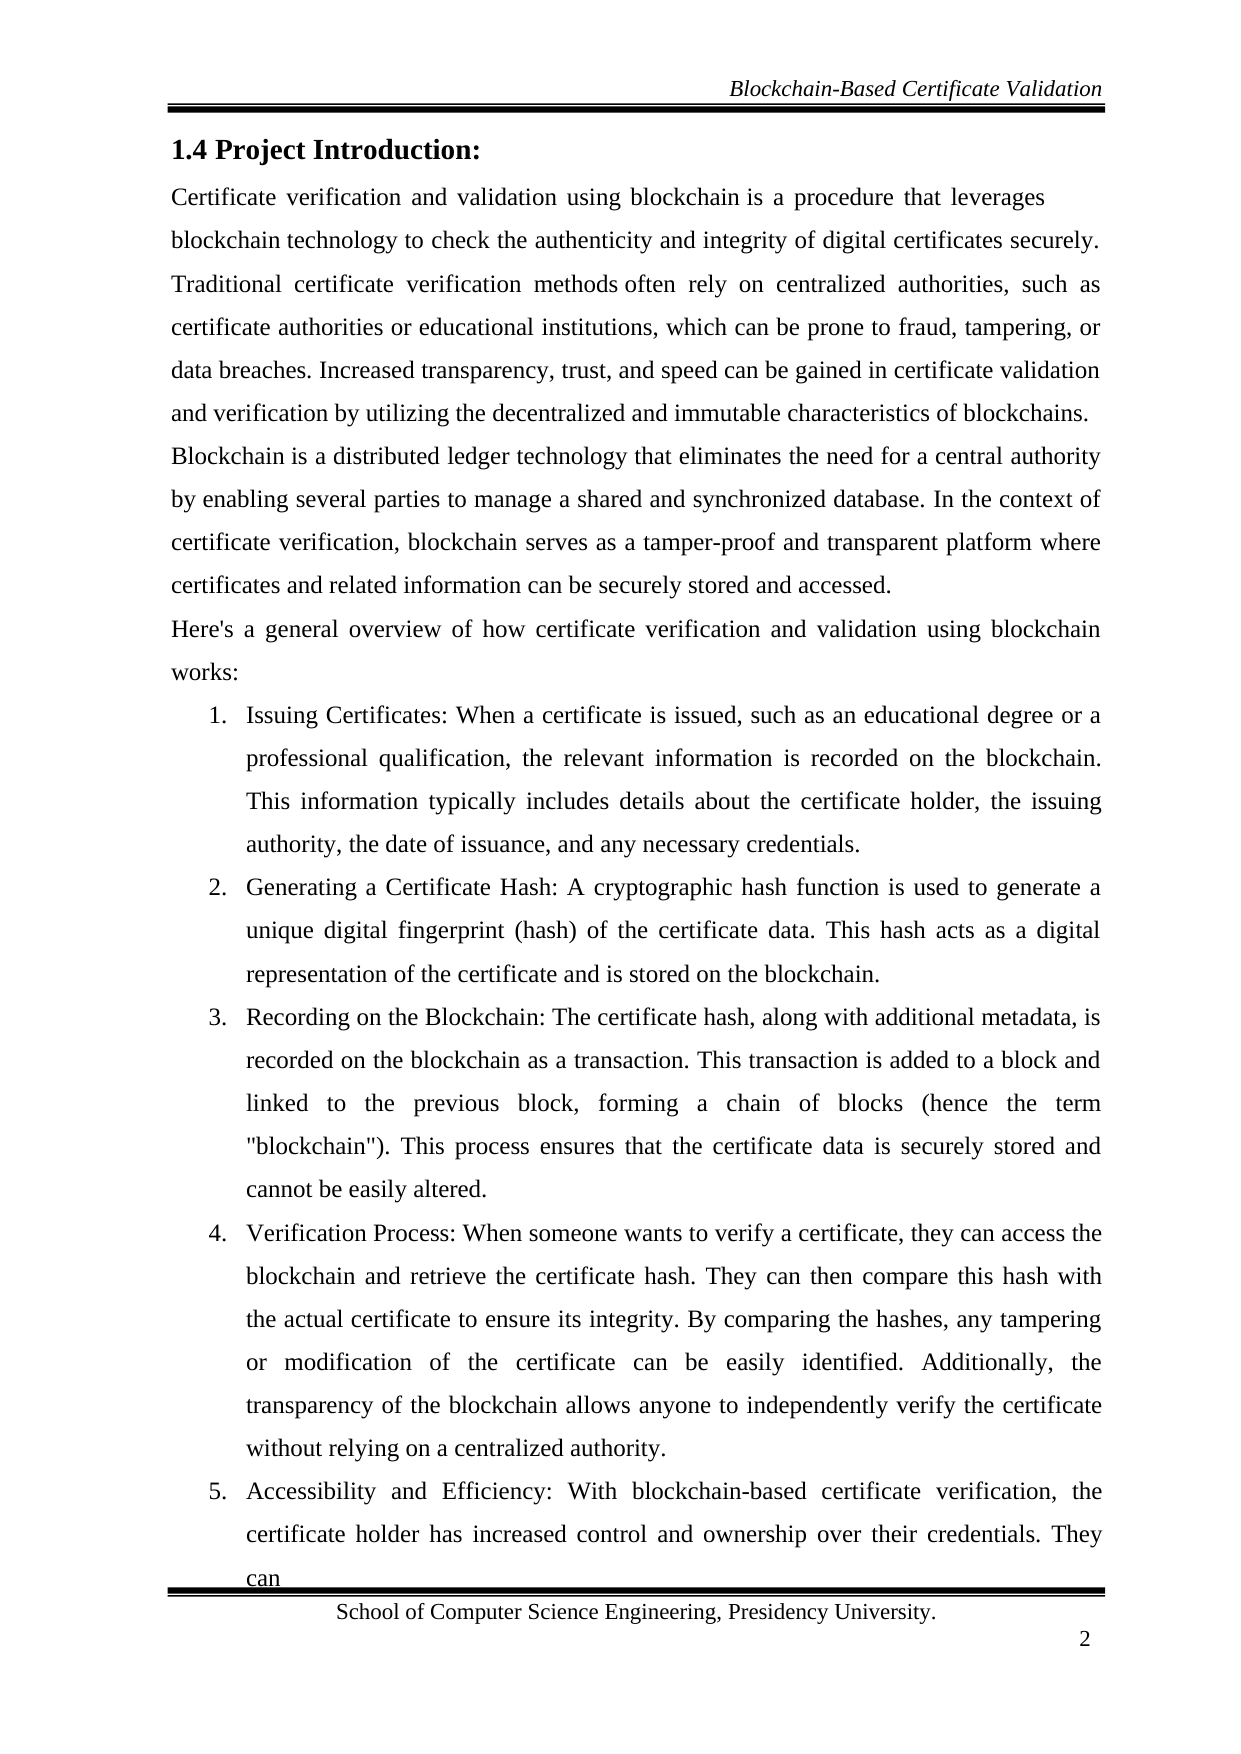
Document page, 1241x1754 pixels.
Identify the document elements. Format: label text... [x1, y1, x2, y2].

text Here's a general overview of how certificate verification and validation using blockchain works: [171, 614, 1104, 686]
list Accessibility and Efficiency: With blockchain-based certificate verification, the certificate holder has increased control and ownership over their credentials. They can [208, 1476, 1102, 1591]
subtitle Project Introduction: [171, 132, 1194, 166]
list Generating a Certificate Hash: A cryptographic hash function is used to generate a unique digital fingerprint (hash) of the certificate data. This hash acts as a digital representation of the certificate and is stored on the blockchain. [208, 872, 1102, 987]
list Verification Process: When someone wants to verify a certificate, they can access the blockchain and retrieve the certificate hash. They can then compare this hash with the actual certificate to ensure its integrity. By comparing the hashes, any tampering or modification of the certificate can be easily identified. Additionally, the transparency of the blockchain allows anyone to independently verify the certificate without relying on a centralized authority. [208, 1218, 1103, 1462]
text Certificate verification and validation using blockchain is a procedure that leverages blockchain technology to check the authenticity and integrity of digital certificates securely. Traditional certificate verification methods often rely on centralized authorities, such as certificate authorities or educational institutions, which can be prone to fraud, tampering, or data breaches. Increased transparency, trust, and speed can be gained in certificate validation and verification by utilizing the decentralized and immutable characteristics of blockchains. Blockchain is a distributed ledger technology that eliminates the need for a central authority by enabling several parties to manage a shared and synchronized database. In the context of certificate verification, blockchain serves as a tamper-proof and transparent platform where certificates and related information can be securely stored and accessed. [171, 182, 1104, 599]
list Issuing Certificates: When a certificate is issued, such as an educational degree or a professional qualification, the relevant information is recorded on the blockchain. This information typically includes details about the certificate holder, the issuing authority, the date of issuance, and any necessary credentials. [208, 700, 1102, 858]
list Recording on the Blockchain: The certificate hash, along with additional metadata, is recorded on the blockchain as a transaction. This transaction is added to a block and linked to the previous block, forming a chain of blocks (hence the term "blockchain"). This process ensures that the certificate data is securely stored and cannot be easily altered. [208, 1002, 1102, 1203]
